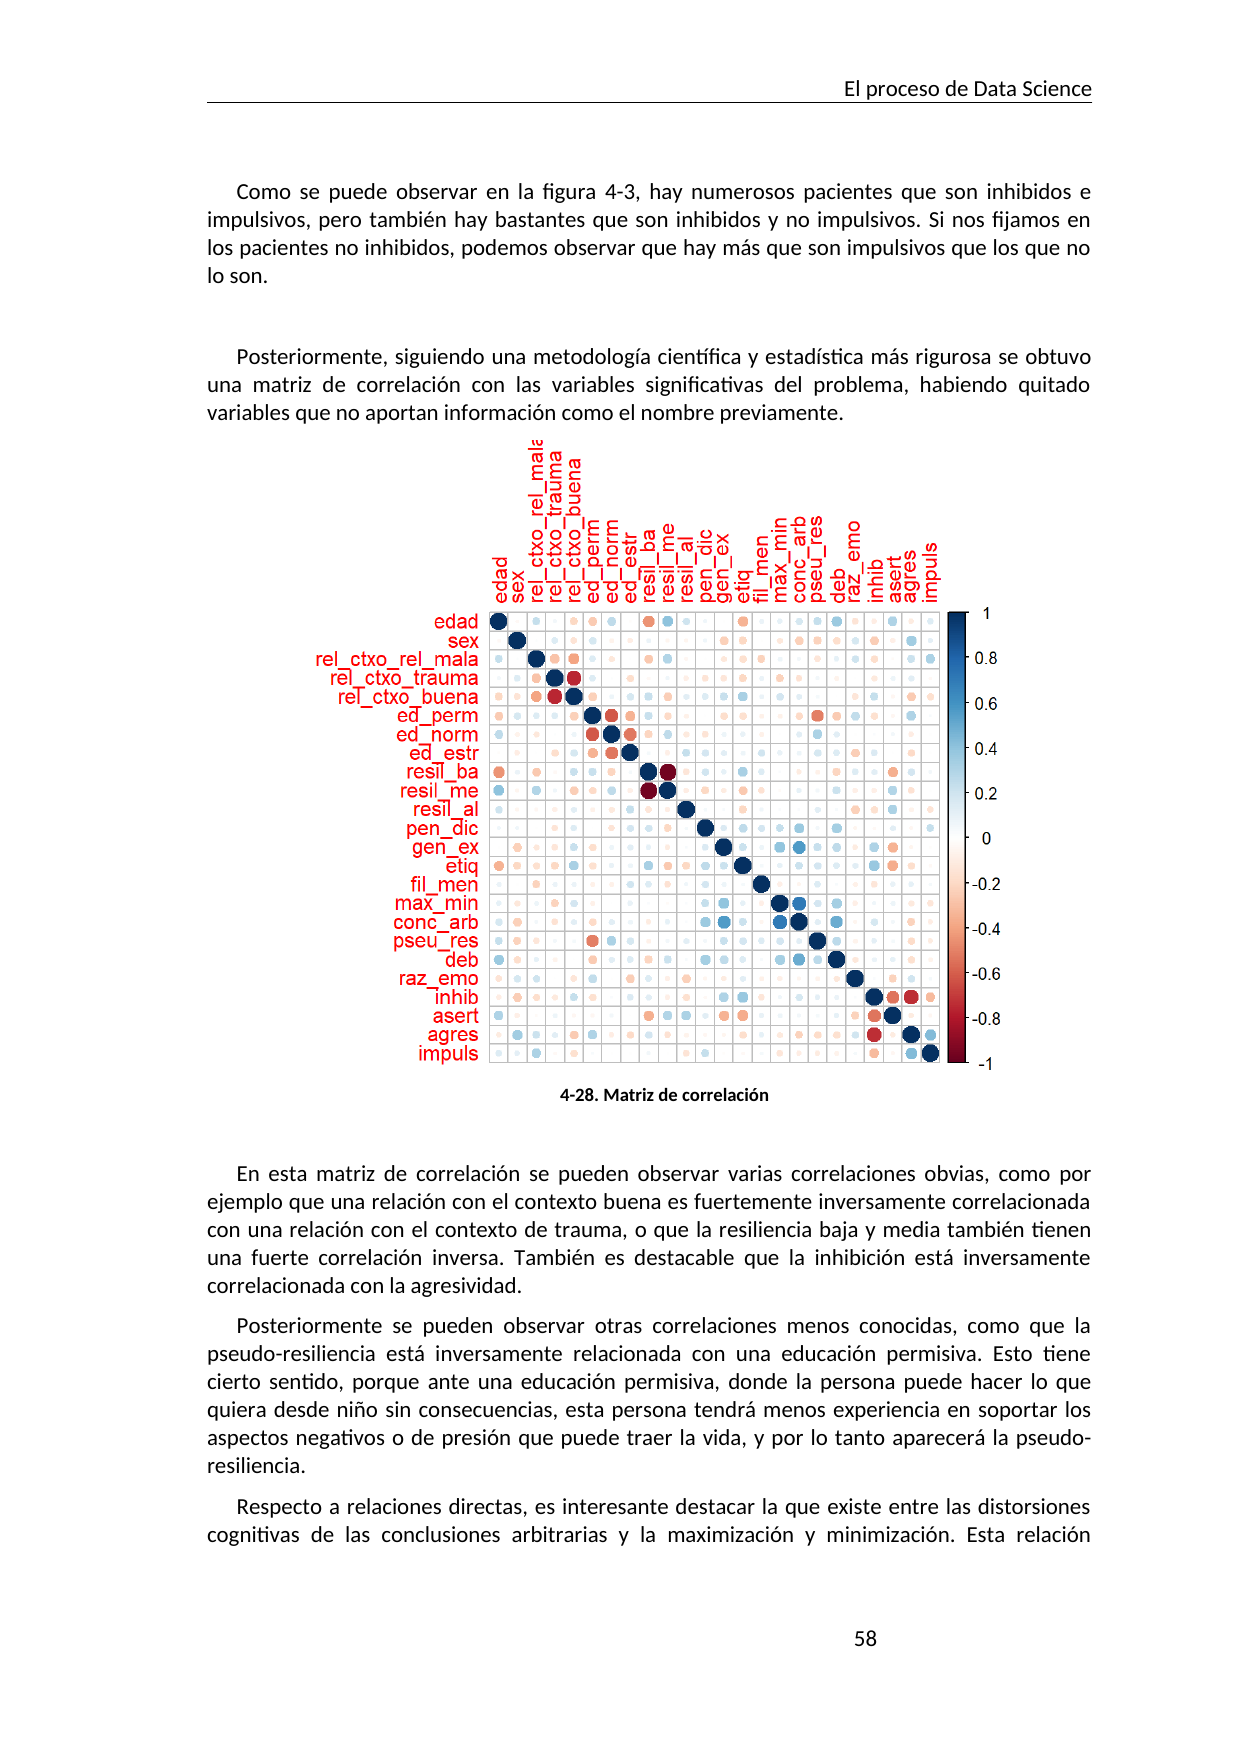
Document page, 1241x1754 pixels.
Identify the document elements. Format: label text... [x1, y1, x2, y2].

text Posteriormente se pueden observar otras correlaciones menos conocidas, como que la pseudo-resiliencia está inversamente relacionada con una educación permisiva. Esto tiene cierto sentido, porque ante una educación permisiva, donde la persona puede hacer lo que quiera desde niño sin consecuencias, esta persona tendrá menos experiencia en soportar los aspectos negativos o de presión que puede traer la vida, y por lo tanto aparecerá la pseudo-resiliencia. [207, 1311, 1092, 1479]
picture [206, 440, 1093, 1074]
text Posteriormente, siguiendo una metodología científica y estadística más rigurosa se obtuvo una matriz de correlación con las variables significativas del problema, habiendo quitado variables que no aportan información como el nombre previamente. [207, 342, 1092, 426]
text En esta matriz de correlación se pueden observar varias correlaciones obvias, como por ejemplo que una relación con el contexto buena es fuertemente inversamente correlacionada con una relación con el contexto de trauma, o que la resiliencia baja y media también tienen una fuerte correlación inversa. También es destacable que la inhibición está inversamente correlacionada con la agresividad. [207, 1159, 1092, 1299]
text Como se puede observar en la figura 4-3, hay numerosos pacientes que son inhibidos e impulsivos, pero también hay bastantes que son inhibidos y no impulsivos. Si nos fijamos en los pacientes no inhibidos, podemos observar que hay más que son impulsivos que los que no lo son. [207, 177, 1092, 289]
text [207, 1492, 1092, 1548]
